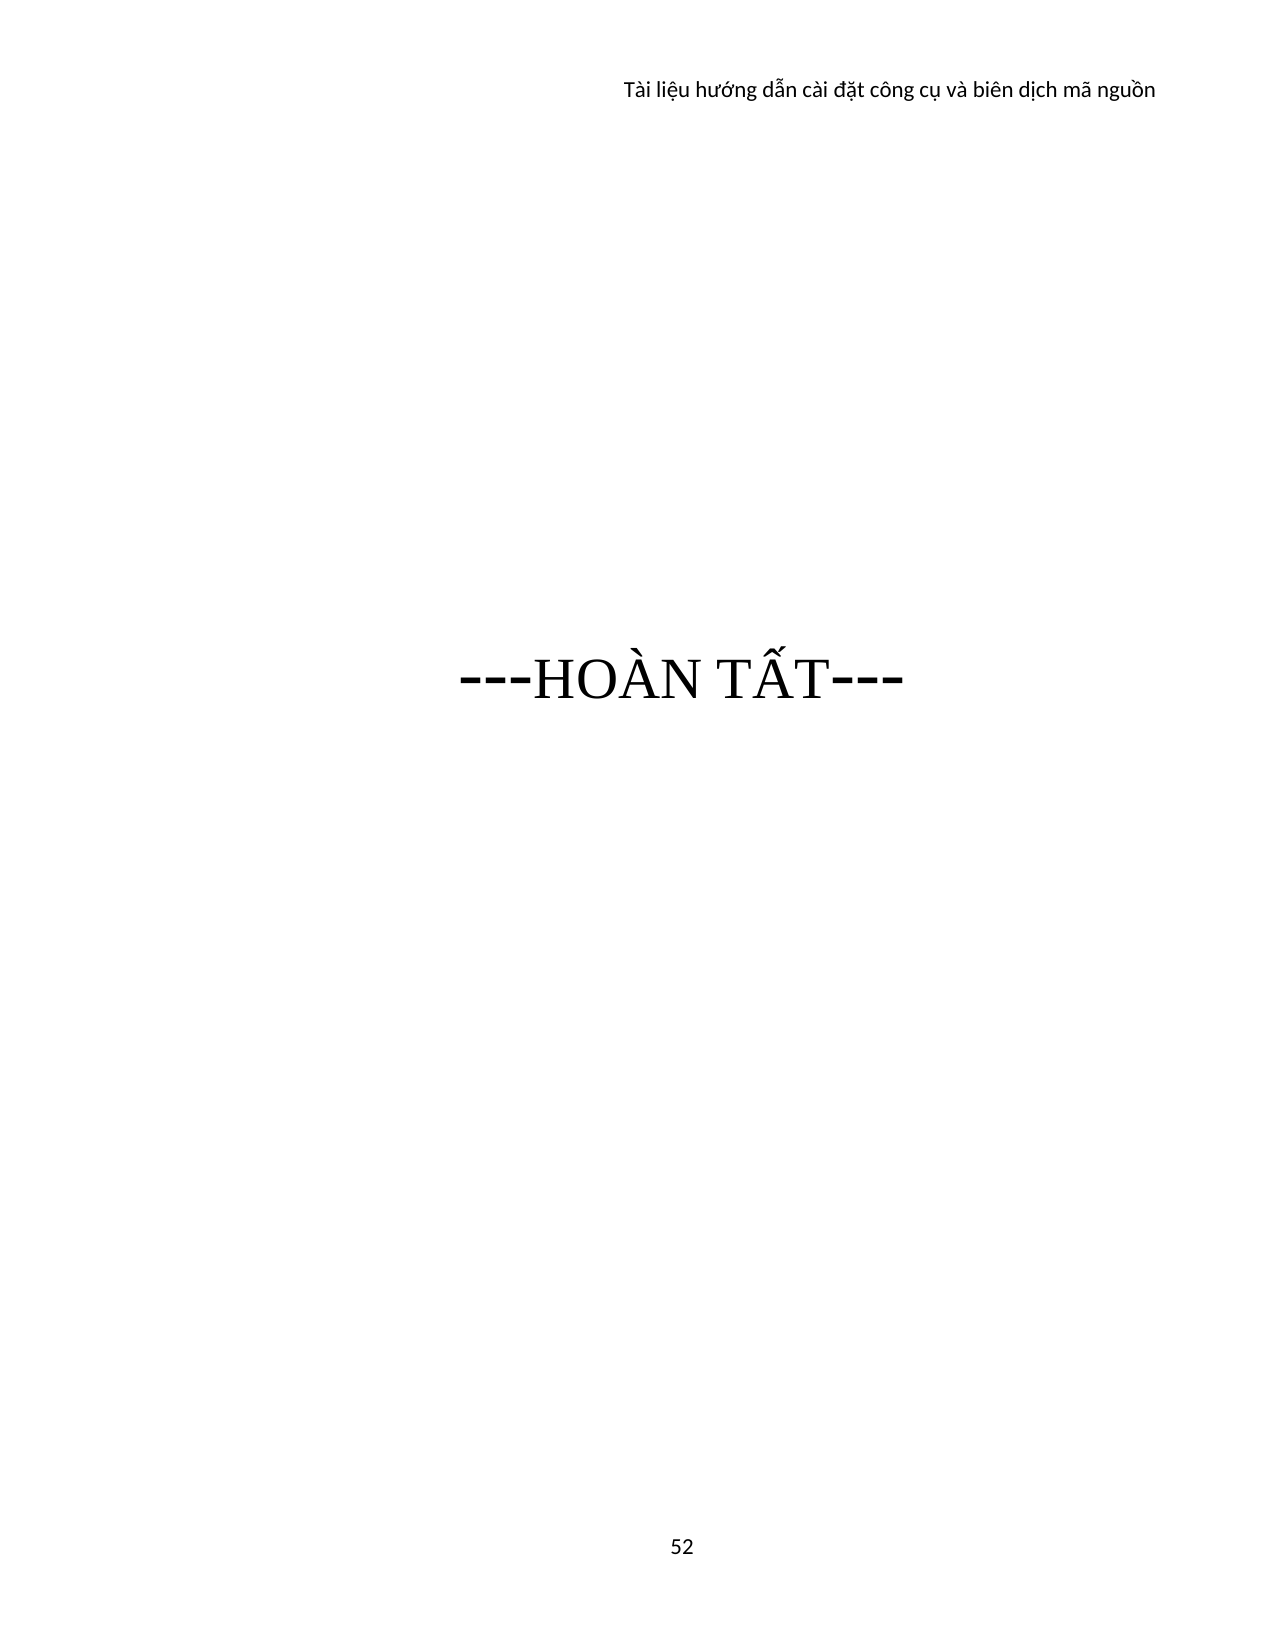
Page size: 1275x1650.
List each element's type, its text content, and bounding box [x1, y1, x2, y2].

text ---HOÀN TẤT--- [207, 628, 1157, 714]
